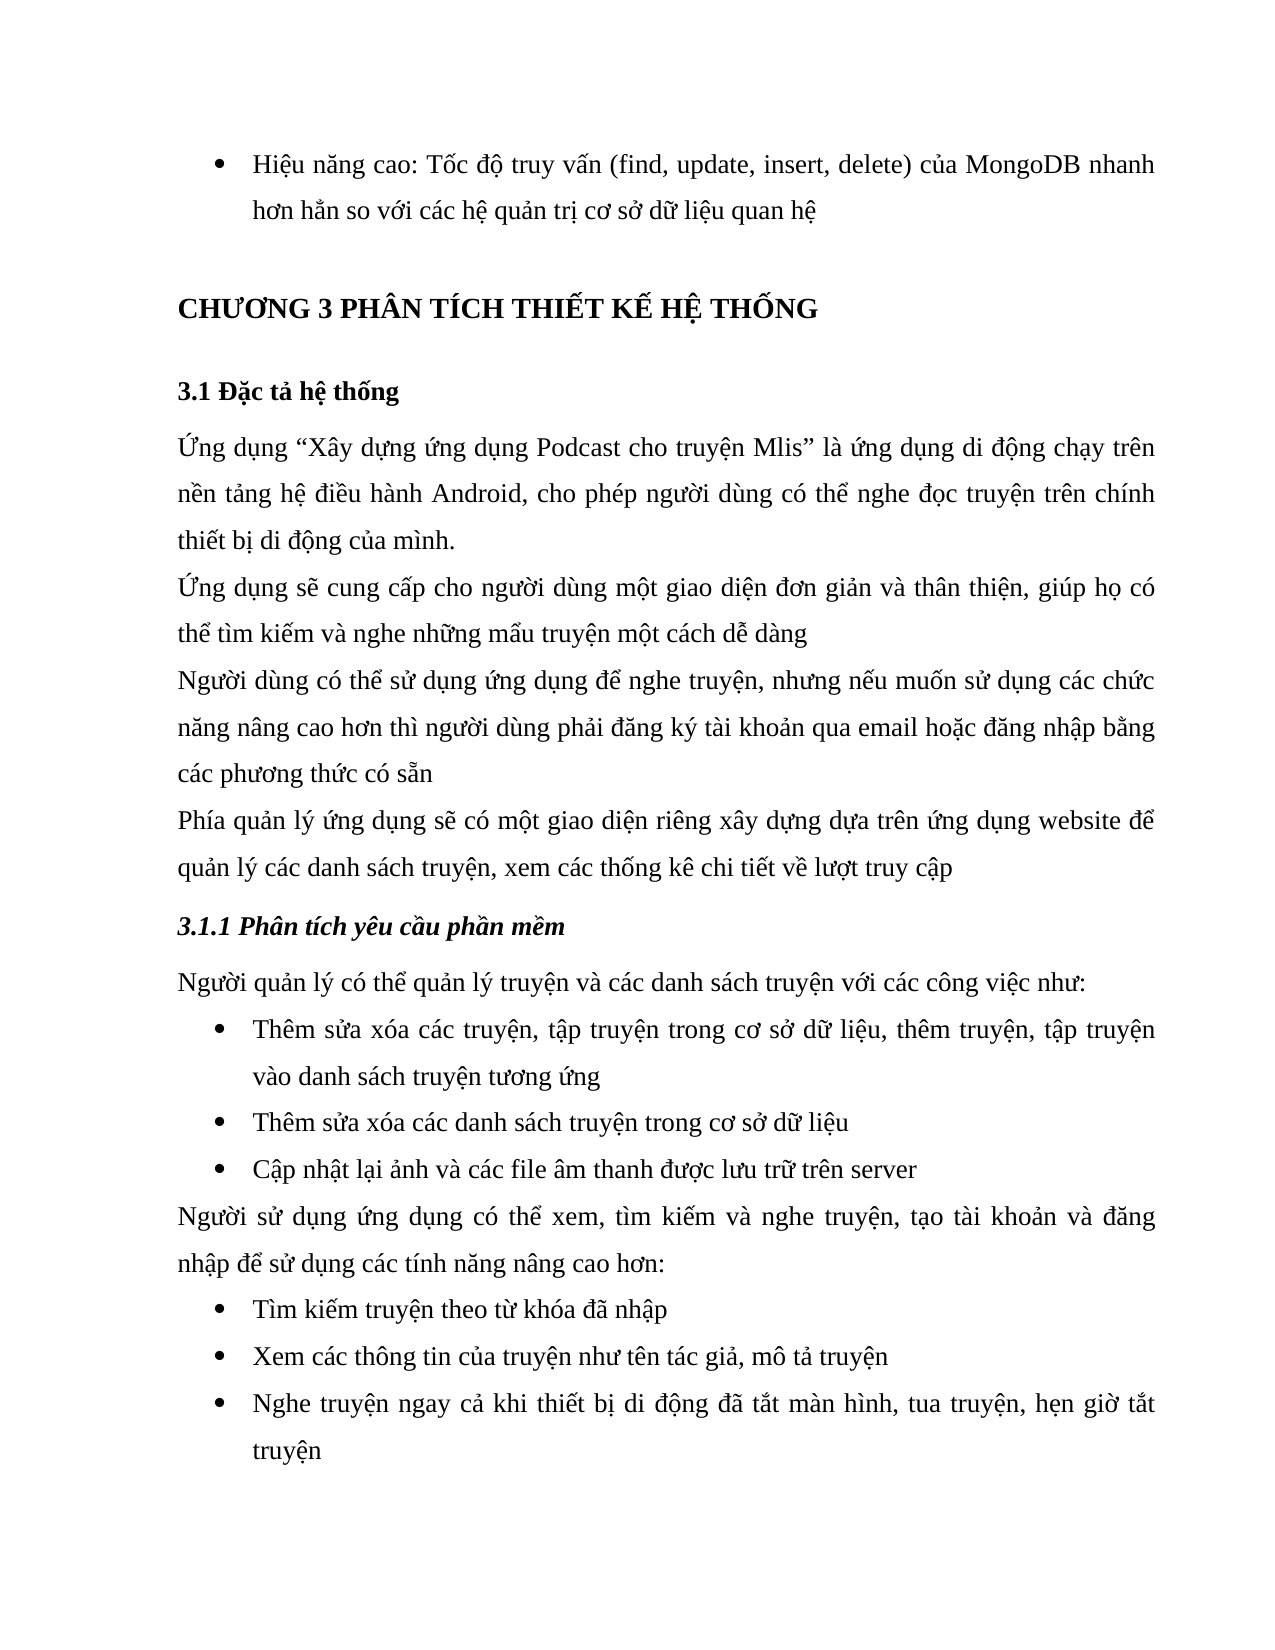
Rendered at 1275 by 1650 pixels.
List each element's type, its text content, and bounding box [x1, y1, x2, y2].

text Thêm sửa xóa các danh sách truyện trong cơ sở dữ liệu [215, 1106, 1157, 1137]
subtitle PHÂN TÍCH THIẾT KẾ HỆ THỐNG [177, 291, 1157, 325]
text Ứng dụng “Xây dựng ứng dụng Podcast cho truyện Mlis” là ứng dụng di động chạy trên nền tảng hệ điều hành Android, cho phép người dùng có thể nghe đọc truyện trên chính thiết bị di động của mình. [177, 431, 1157, 555]
text Tìm kiếm truyện theo từ khóa đã nhập [215, 1293, 1157, 1324]
text Người dùng có thể sử dụng ứng dụng để nghe truyện, nhưng nếu muốn sử dụng các chức năng nâng cao hơn thì người dùng phải đăng ký tài khoản qua email hoặc đăng nhập bằng các phương thức có sẵn [177, 664, 1157, 789]
text Người sử dụng ứng dụng có thể xem, tìm kiếm và nghe truyện, tạo tài khoản và đăng nhập để sử dụng các tính năng nâng cao hơn: [177, 1200, 1157, 1278]
subtitle Phân tích yêu cầu phần mềm [177, 910, 1157, 941]
text Xem các thông tin của truyện như tên tác giả, mô tả truyện [215, 1340, 1157, 1371]
text Cập nhật lại ảnh và các file âm thanh được lưu trữ trên server [215, 1153, 1157, 1184]
text Hiệu năng cao: Tốc độ truy vấn (find, update, insert, delete) của MongoDB nhanh hơn hẳn so với các hệ quản trị cơ sở dữ liệu quan hệ [215, 148, 1157, 226]
subtitle Đặc tả hệ thống [177, 375, 1157, 406]
text Thêm sửa xóa các truyện, tập truyện trong cơ sở dữ liệu, thêm truyện, tập truyện vào danh sách truyện tương ứng [215, 1013, 1157, 1091]
text Ứng dụng sẽ cung cấp cho người dùng một giao diện đơn giản và thân thiện, giúp họ có thể tìm kiếm và nghe những mẩu truyện một cách dễ dàng [177, 571, 1157, 649]
text Nghe truyện ngay cả khi thiết bị di động đã tắt màn hình, tua truyện, hẹn giờ tắt truyện [215, 1387, 1157, 1465]
text Người quản lý có thể quản lý truyện và các danh sách truyện với các công việc như: [177, 966, 1157, 997]
text Phía quản lý ứng dụng sẽ có một giao diện riêng xây dựng dựa trên ứng dụng website để quản lý các danh sách truyện, xem các thống kê chi tiết về lượt truy cập [177, 804, 1157, 882]
